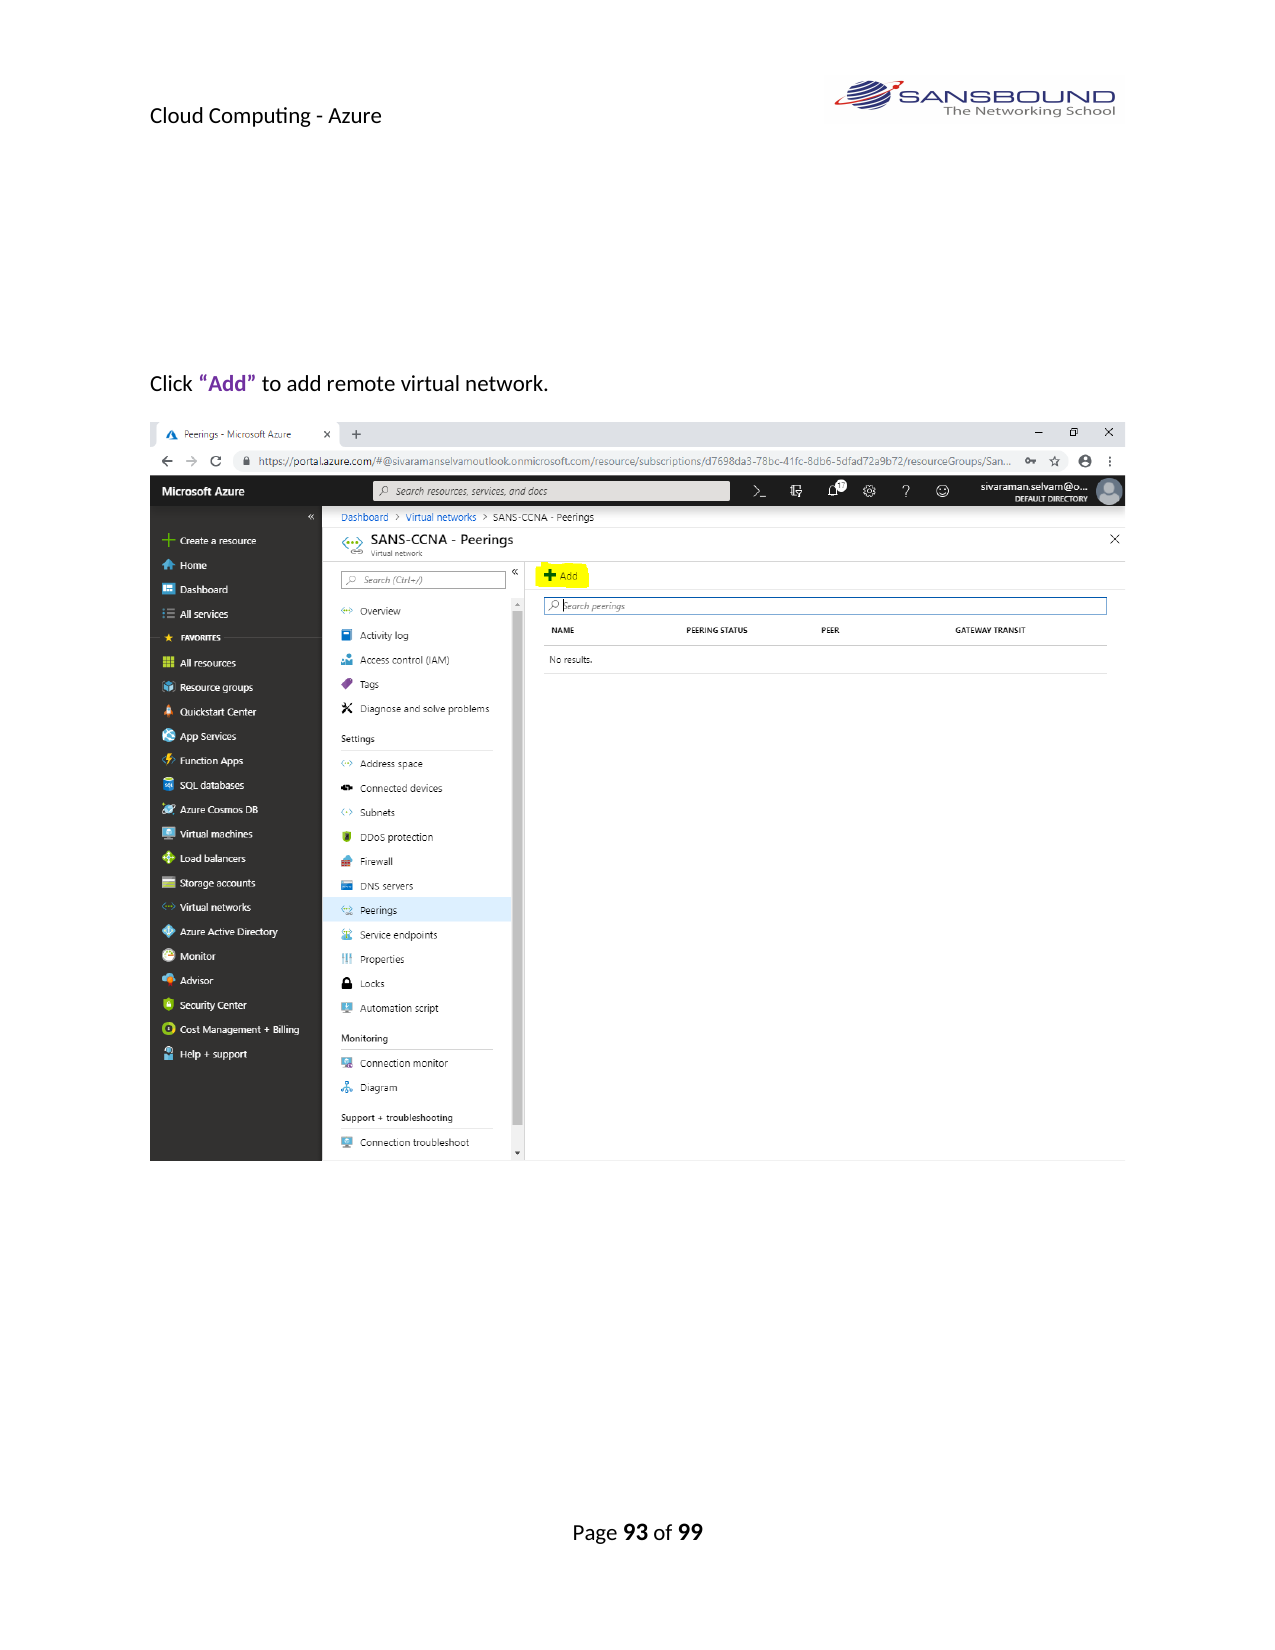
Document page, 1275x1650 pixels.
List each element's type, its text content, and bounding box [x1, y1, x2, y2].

picture [150, 422, 1125, 1161]
picture [823, 75, 1125, 124]
text Click “Add” to add remote virtual network. [150, 369, 1125, 397]
